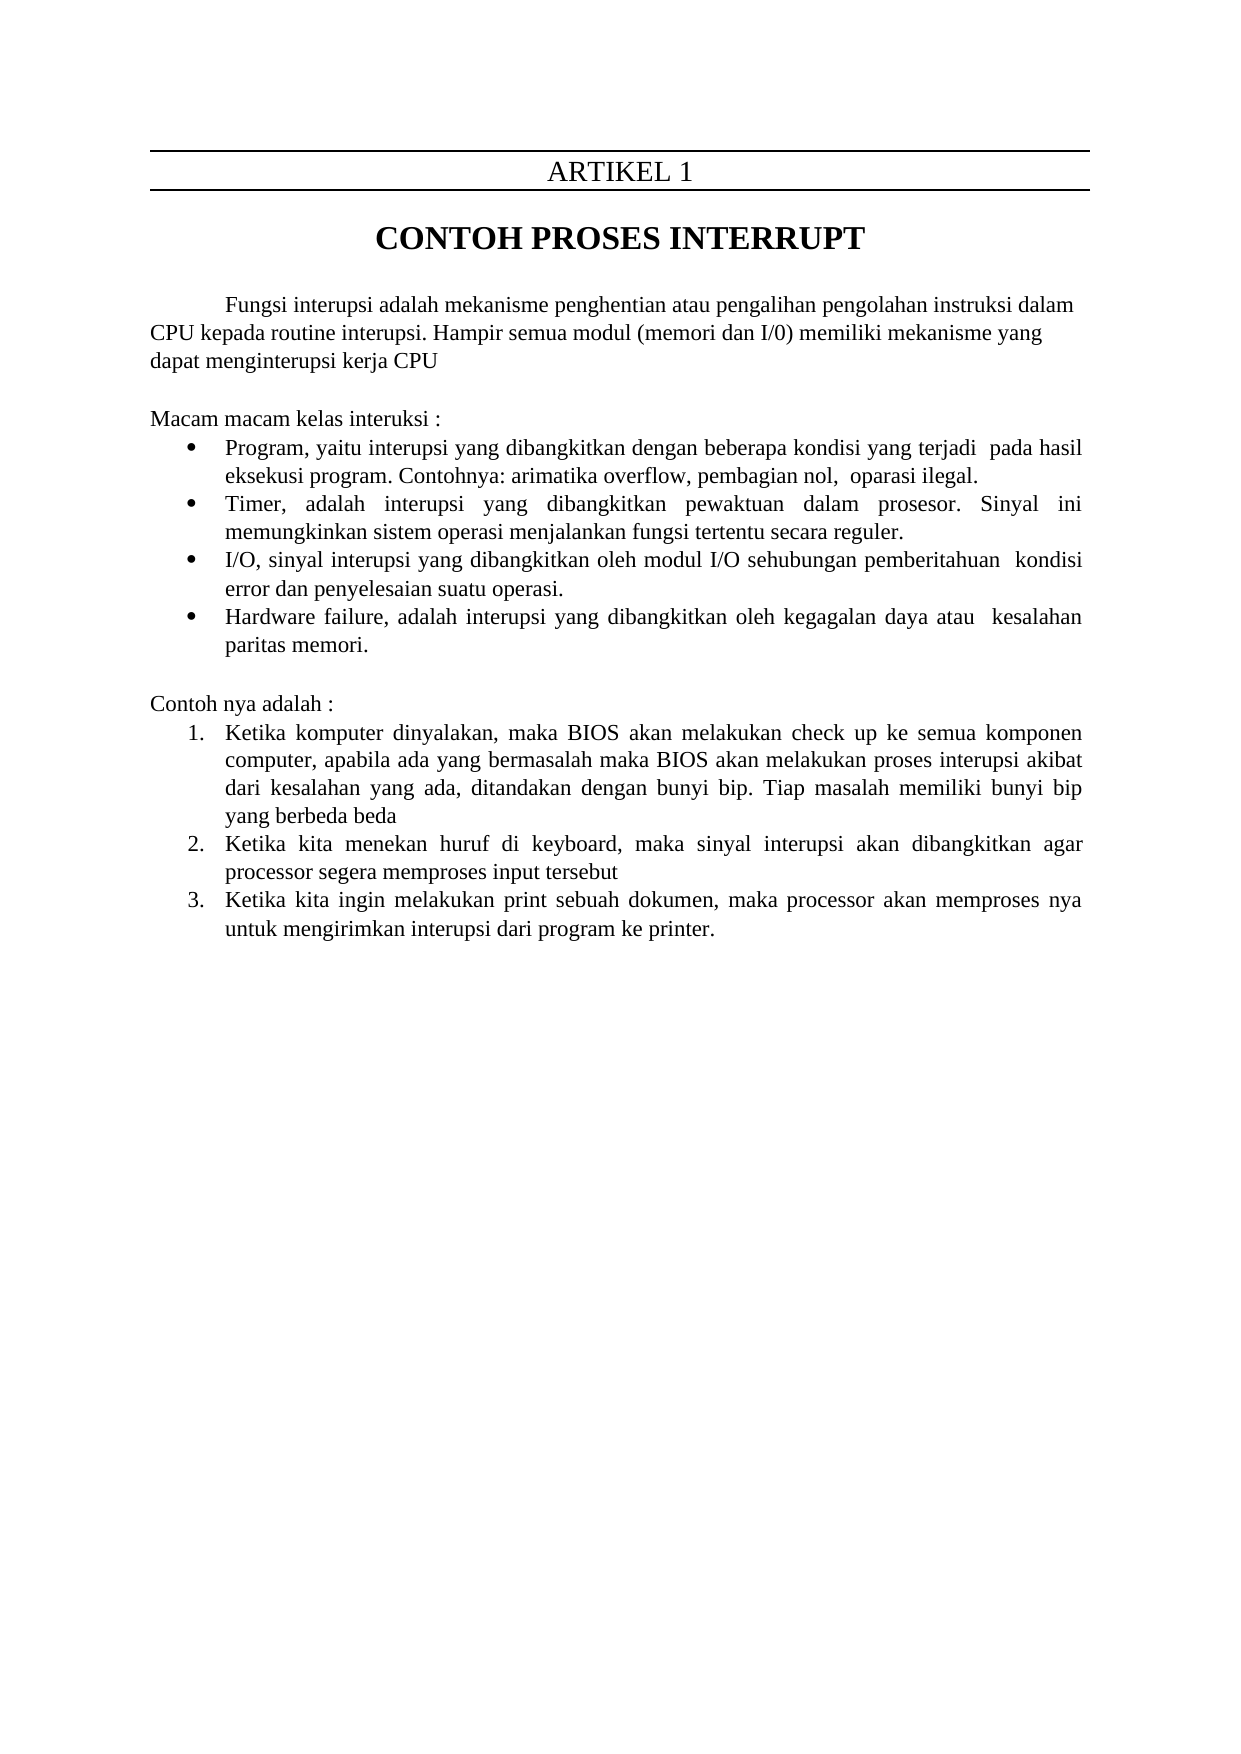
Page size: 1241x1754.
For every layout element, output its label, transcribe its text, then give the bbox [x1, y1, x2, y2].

list Hardware failure, adalah interupsi yang dibangkitkan oleh kegagalan daya atau kesalahan paritas memori. [187, 603, 1084, 658]
list Program, yaitu interupsi yang dibangkitkan dengan beberapa kondisi yang terjadi pada hasil eksekusi program. Contohnya: arimatika overflow, pembagian nol, oparasi ilegal. [187, 434, 1084, 488]
list Ketika komputer dinyalakan, maka BIOS akan melakukan check up ke semua komponen computer, apabila ada yang bermasalah maka BIOS akan melakukan proses interupsi akibat dari kesalahan yang ada, ditandakan dengan bunyi bip. Tiap masalah memiliki bunyi bip yang berbeda beda [187, 719, 1084, 829]
list Ketika kita ingin melakukan print sebuah dokumen, maka processor akan memproses nya untuk mengirimkan interupsi dari program ke printer. [187, 887, 1084, 941]
text Macam macam kelas interuksi : [150, 405, 1084, 432]
text Fungsi interupsi adalah mekanisme penghentian atau pengalihan pengolahan instruksi dalam CPU kepada routine interupsi. Hampir semua modul (memori dan I/0) memiliki mekanisme yang dapat menginterupsi kerja CPU [150, 291, 1085, 373]
text Contoh nya adalah : [150, 690, 1084, 716]
subtitle CONTOH PROSES INTERRUPT [150, 218, 1090, 257]
list Ketika kita menekan huruf di keyboard, maka sinyal interupsi akan dibangkitkan agar processor segera memproses input tersebut [187, 830, 1084, 885]
list I/O, sinyal interupsi yang dibangkitkan oleh modul I/O sehubungan pemberitahuan kondisi error dan penyelesaian suatu operasi. [187, 547, 1084, 601]
list Timer, adalah interupsi yang dibangkitkan pewaktuan dalam prosesor. Sinyal ini memungkinkan sistem operasi menjalankan fungsi tertentu secara reguler. [187, 490, 1084, 544]
text ARTIKEL 1 [150, 152, 1090, 189]
